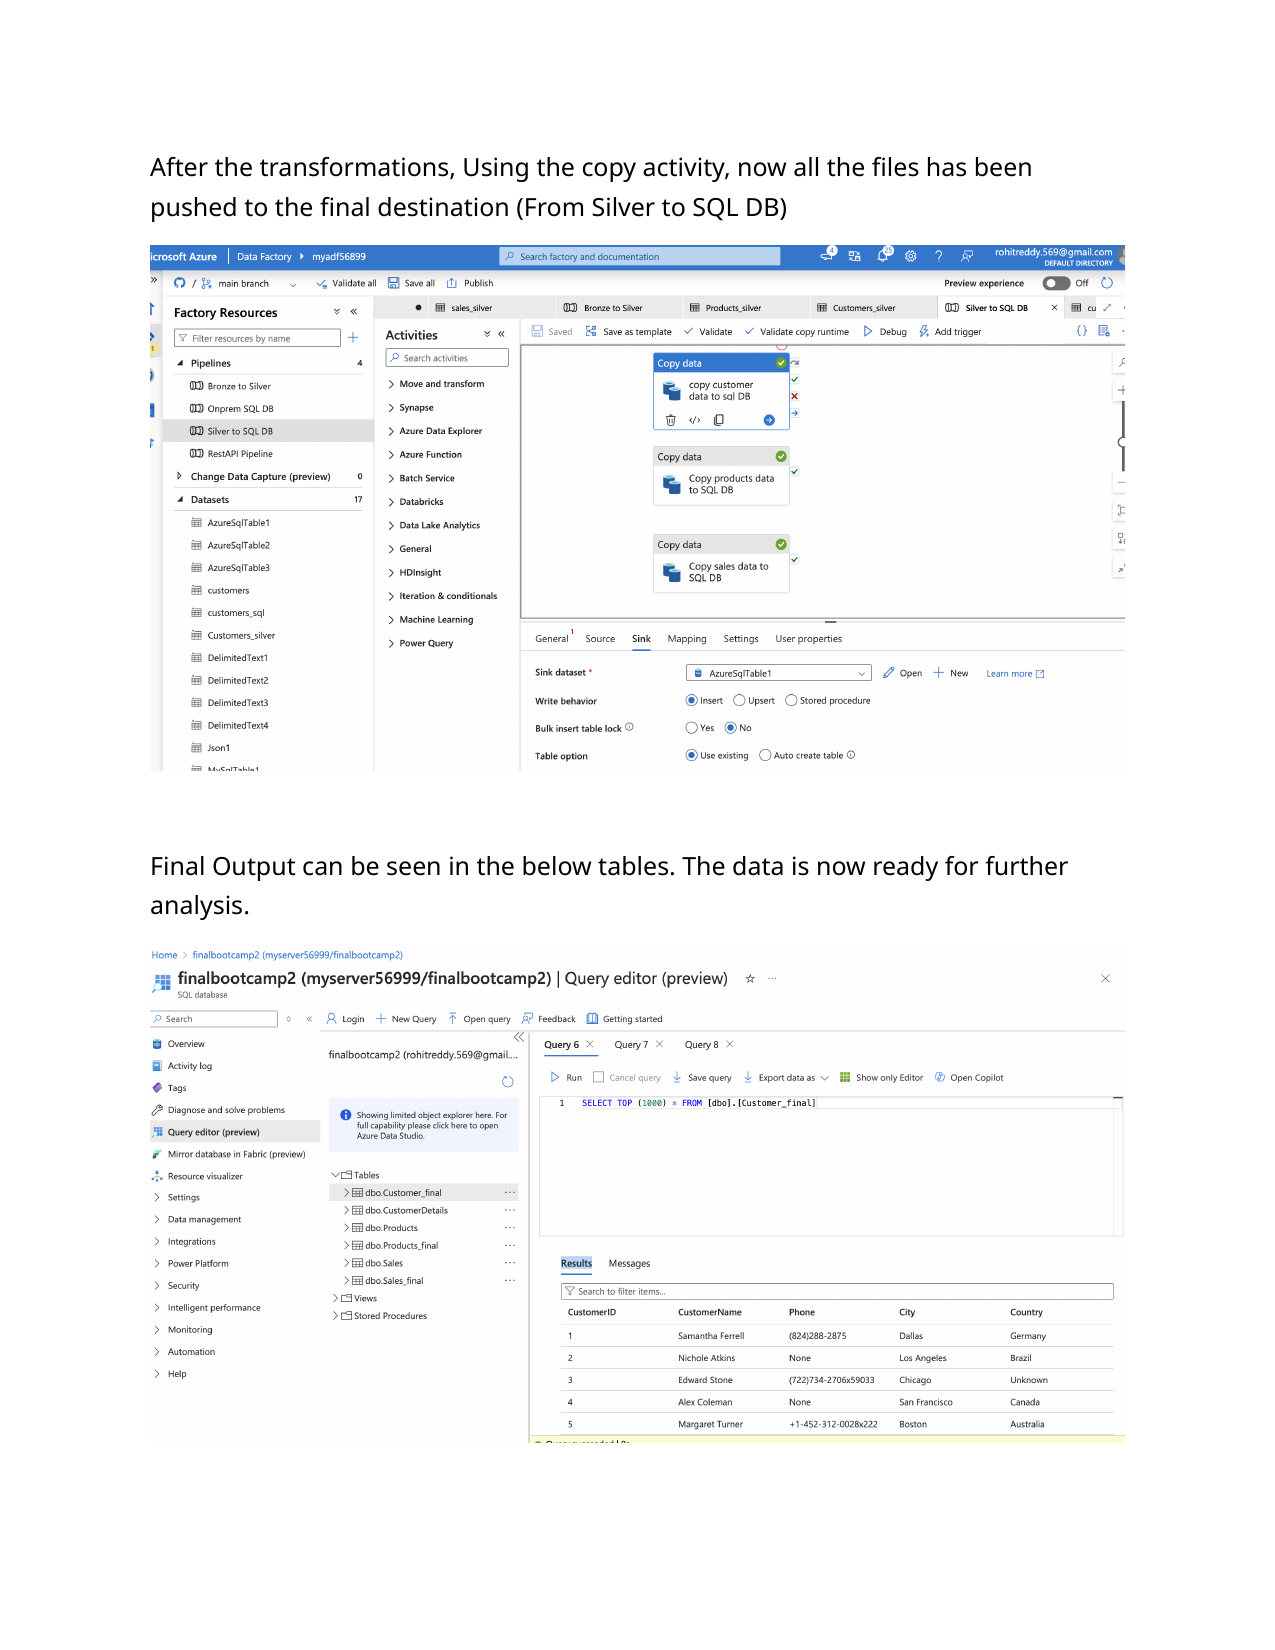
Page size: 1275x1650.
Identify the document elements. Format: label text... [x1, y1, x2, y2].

picture [150, 943, 1125, 1443]
text After the transformations, Using the copy activity, now all the files has been pushed to the final destination (From Silver to SQL DB) [150, 150, 1125, 223]
text Final Output can be seen in the below tables. The data is now ready for further analysis. [150, 848, 1125, 922]
picture [150, 245, 1125, 771]
